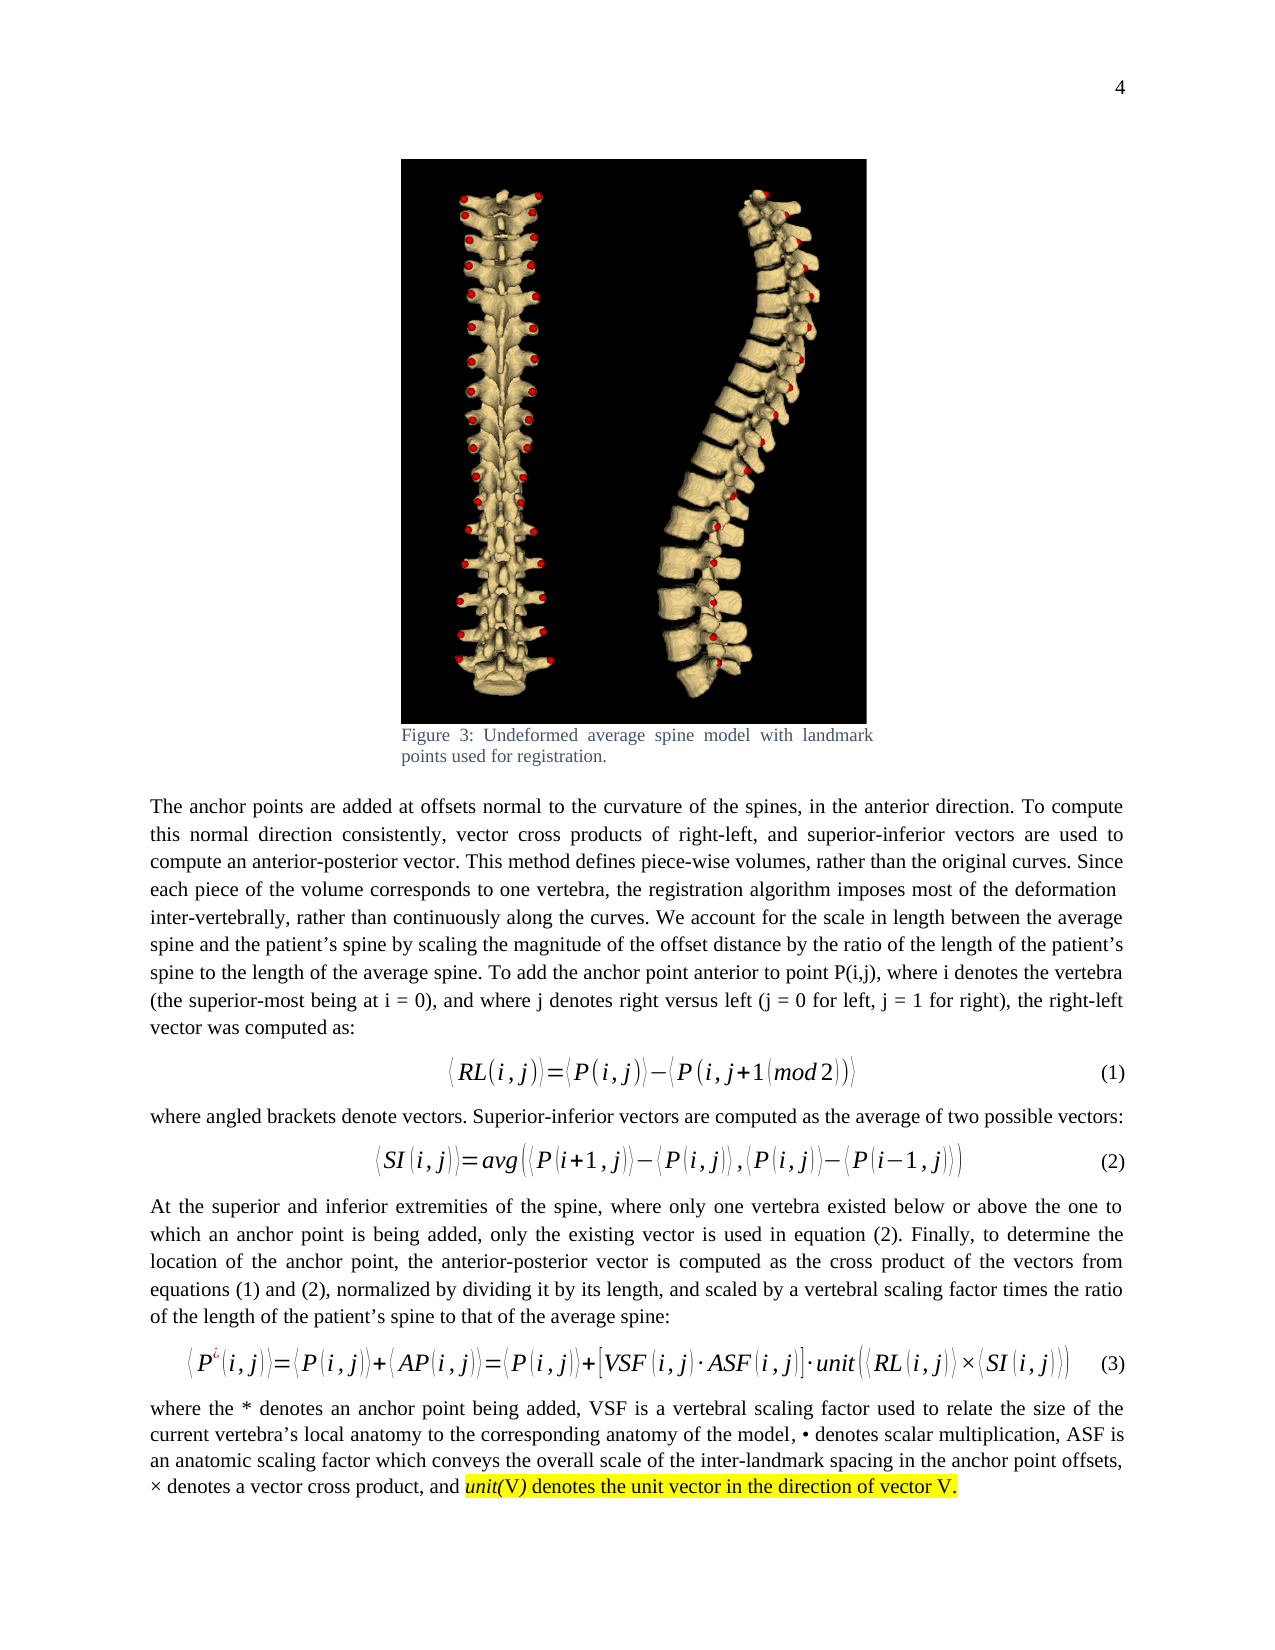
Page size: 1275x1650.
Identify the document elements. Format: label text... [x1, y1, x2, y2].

text At the superior and inferior extremities of the spine, where only one vertebra existed below or above the one to which an anchor point is being added, only the existing vector is used in equation (2). Finally, to determine the location of the anchor point, the anterior-posterior vector is computed as the cross product of the vectors from equations (1) and (2), normalized by dividing it by its length, and scaled by a vertebral scaling factor times the ratio of the length of the patient’s spine to that of the average spine: [150, 1194, 1125, 1328]
text (3) [150, 1344, 1125, 1382]
text The anchor points are added at offsets normal to the curvature of the spines, in the anterior direction. To compute this normal direction consistently, vector cross products of right-left, and superior-inferior vectors are used to compute an anterior-posterior vector. This method defines piece-wise volumes, rather than the original curves. Since each piece of the volume corresponds to one vertebra, the registration algorithm imposes most of the deformation inter-vertebrally, rather than continuously along the curves. We account for the scale in length between the average spine and the patient’s spine by scaling the magnitude of the offset distance by the ratio of the length of the patient’s spine to the length of the average spine. To add the anchor point anterior to point P(i,j), where i denotes the vertebra (the superior-most being at i = 0), and where j denotes right versus left (j = 0 for left, j = 1 for right), the right-left vector was computed as: [150, 794, 1125, 1039]
text where angled brackets denote vectors. Superior-inferior vectors are computed as the average of two possible vectors: [150, 1104, 1125, 1128]
picture [401, 159, 867, 724]
text where the * denotes an anchor point being added, VSF is a vertebral scaling factor used to relate the size of the current vertebra’s local anatomy to the corresponding anatomy of the model, • denotes scalar multiplication, ASF is an anatomic scaling factor which conveys the overall scale of the inter-landmark spacing in the anchor point offsets, × denotes a vector cross product, and unit(V) denotes the unit vector in the direction of vector V. [150, 1396, 1125, 1498]
text (1) [150, 1055, 1125, 1089]
text (2) [150, 1142, 1125, 1179]
